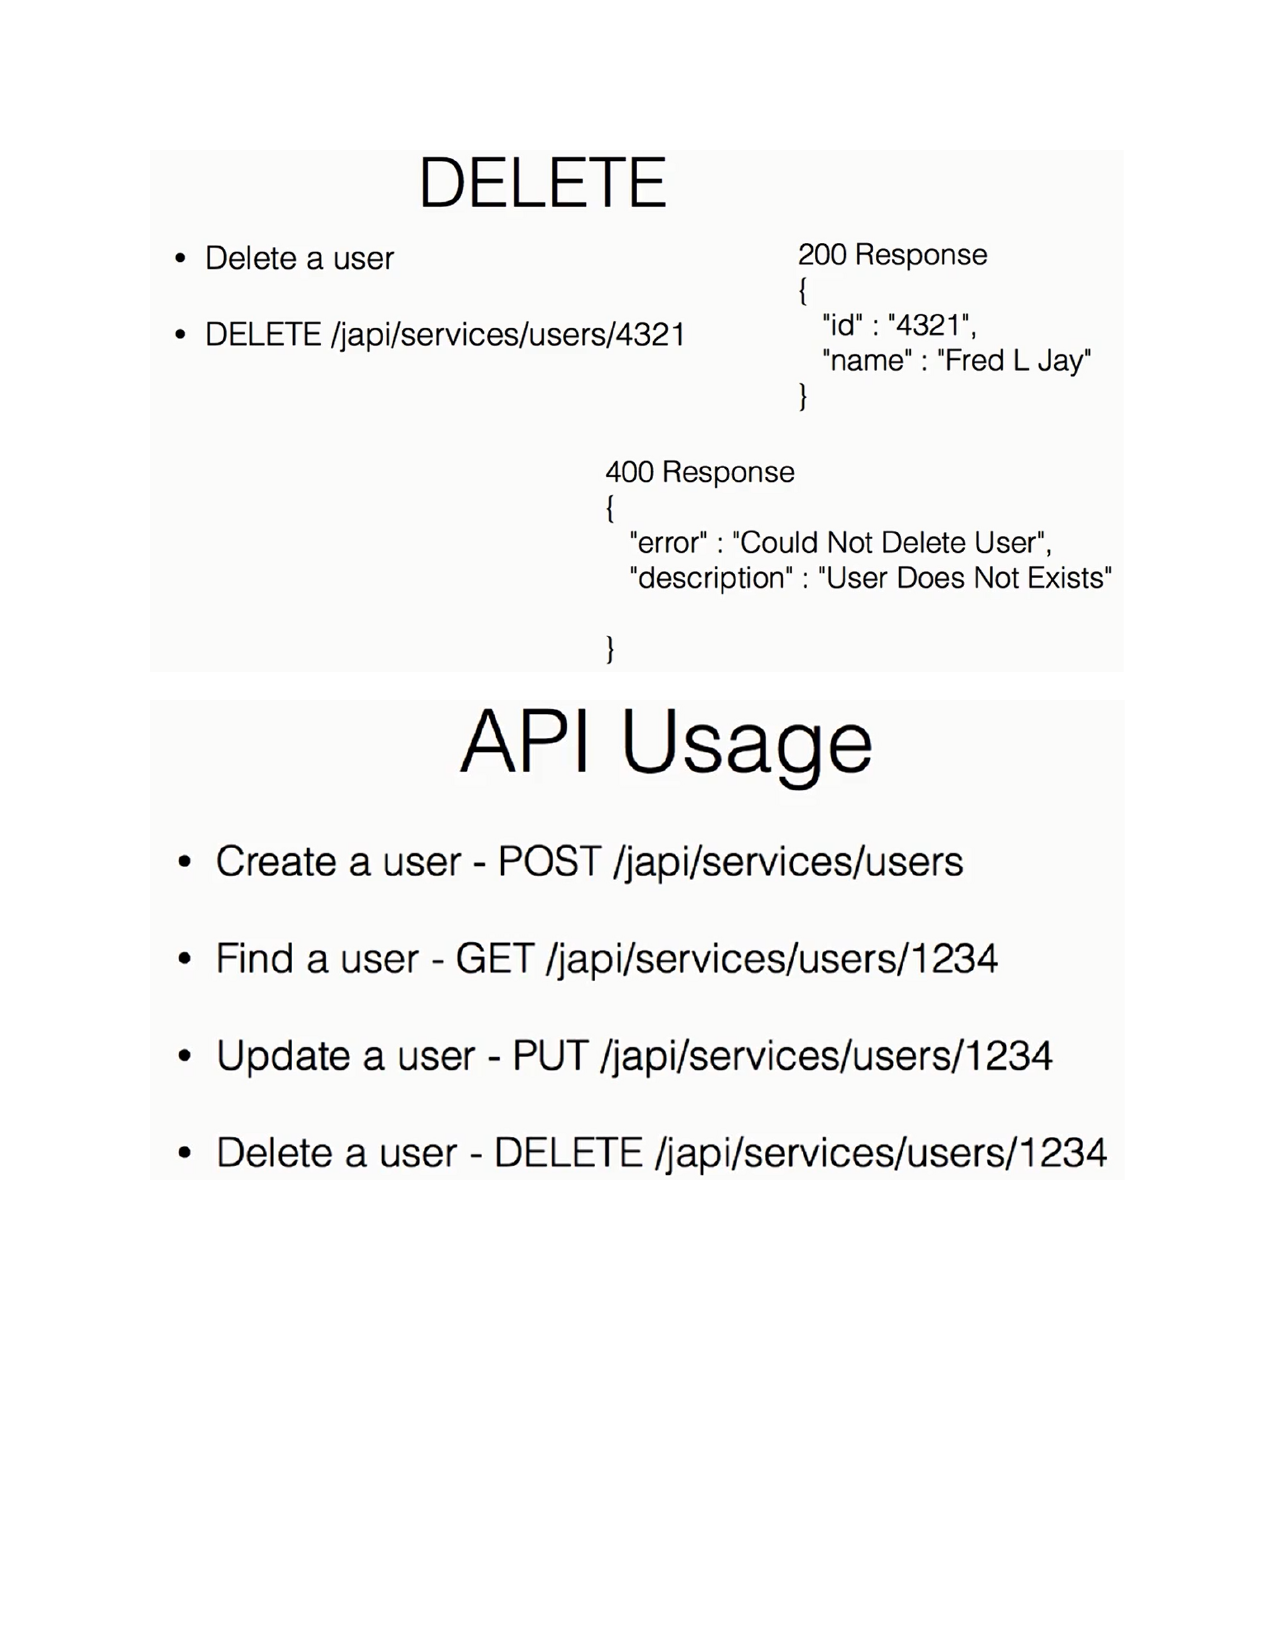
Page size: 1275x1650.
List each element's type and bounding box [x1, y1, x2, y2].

picture [150, 150, 1124, 672]
picture [150, 700, 1125, 1180]
